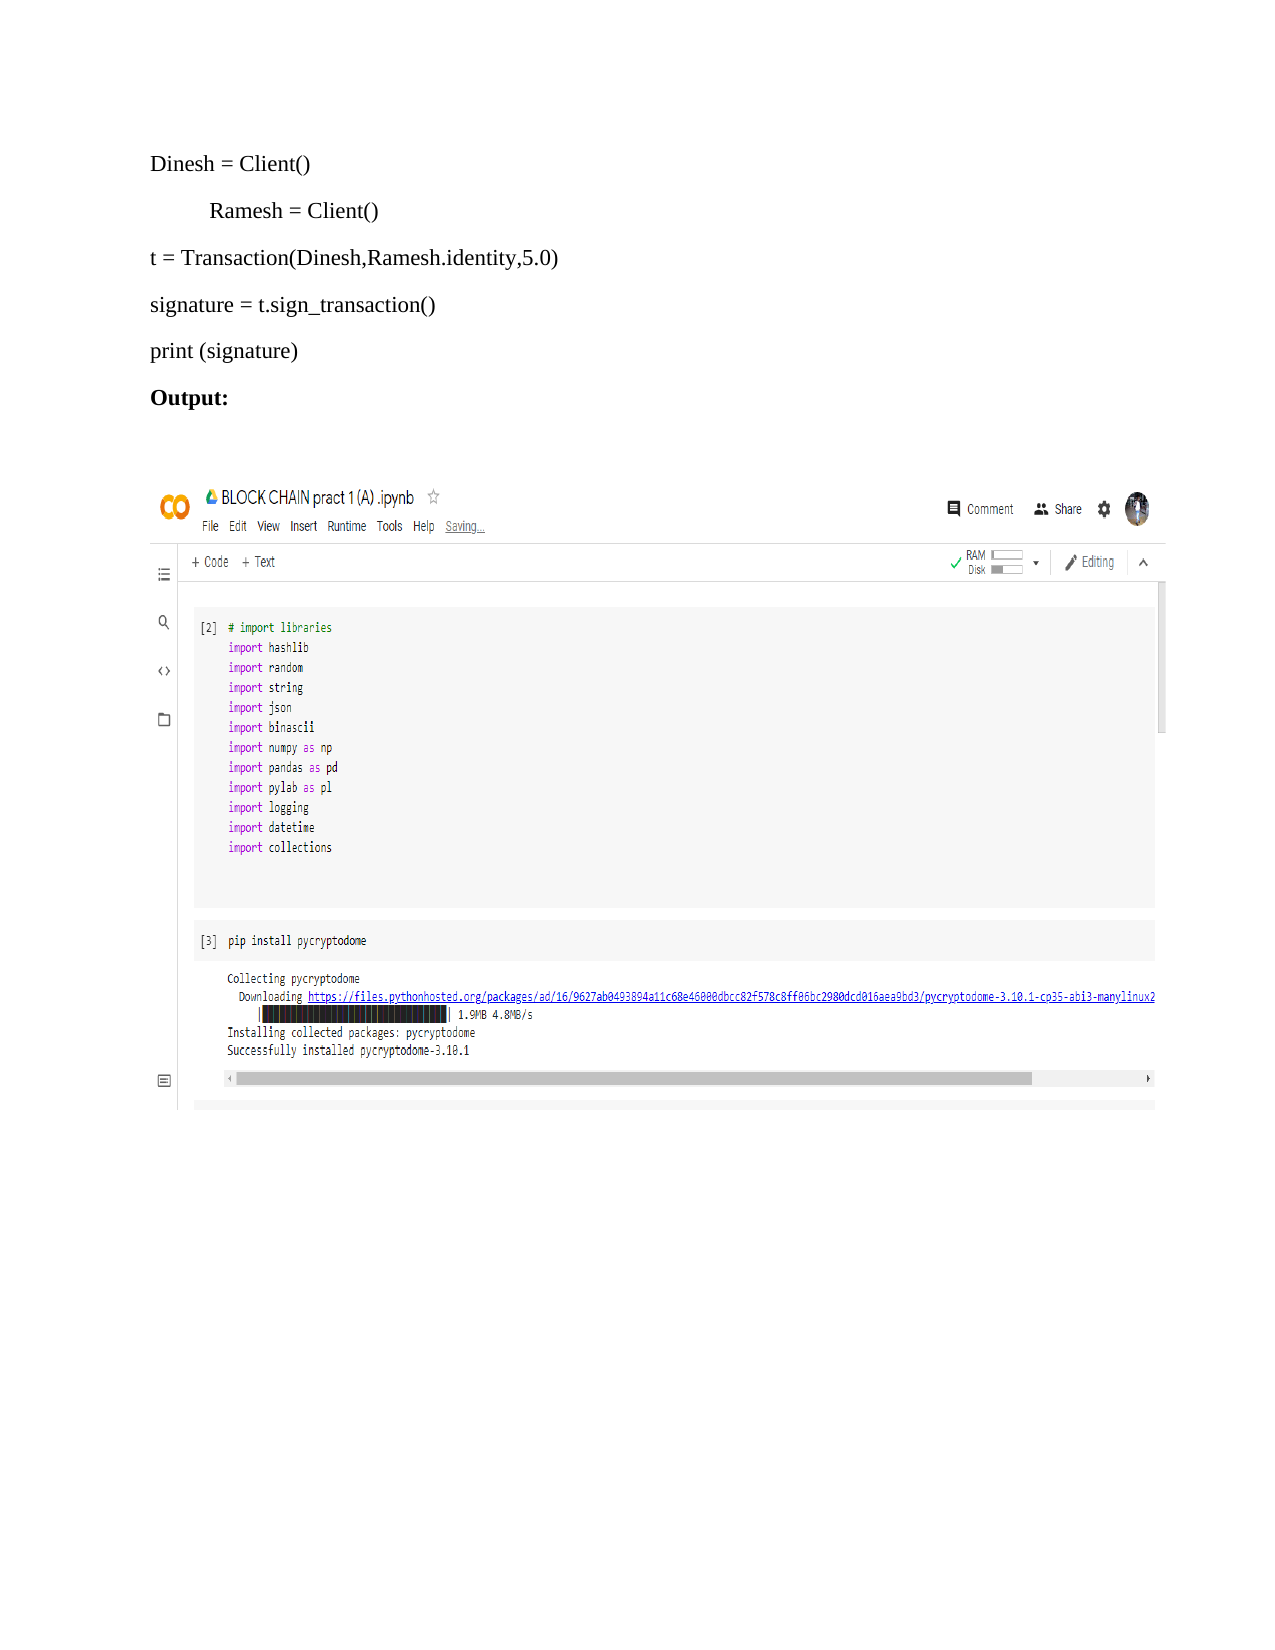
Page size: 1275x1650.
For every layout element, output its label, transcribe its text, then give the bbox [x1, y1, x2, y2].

text Dinesh = Client() [150, 150, 1125, 176]
text print (signature) [150, 337, 1125, 364]
text t = Transaction(Dinesh,Ramesh.identity,5.0) [150, 244, 1125, 270]
text Ramesh = Client() [209, 197, 1125, 223]
text signature = t.sign_transaction() [150, 291, 1125, 317]
text Output: [150, 384, 1125, 411]
picture [150, 478, 1166, 1110]
